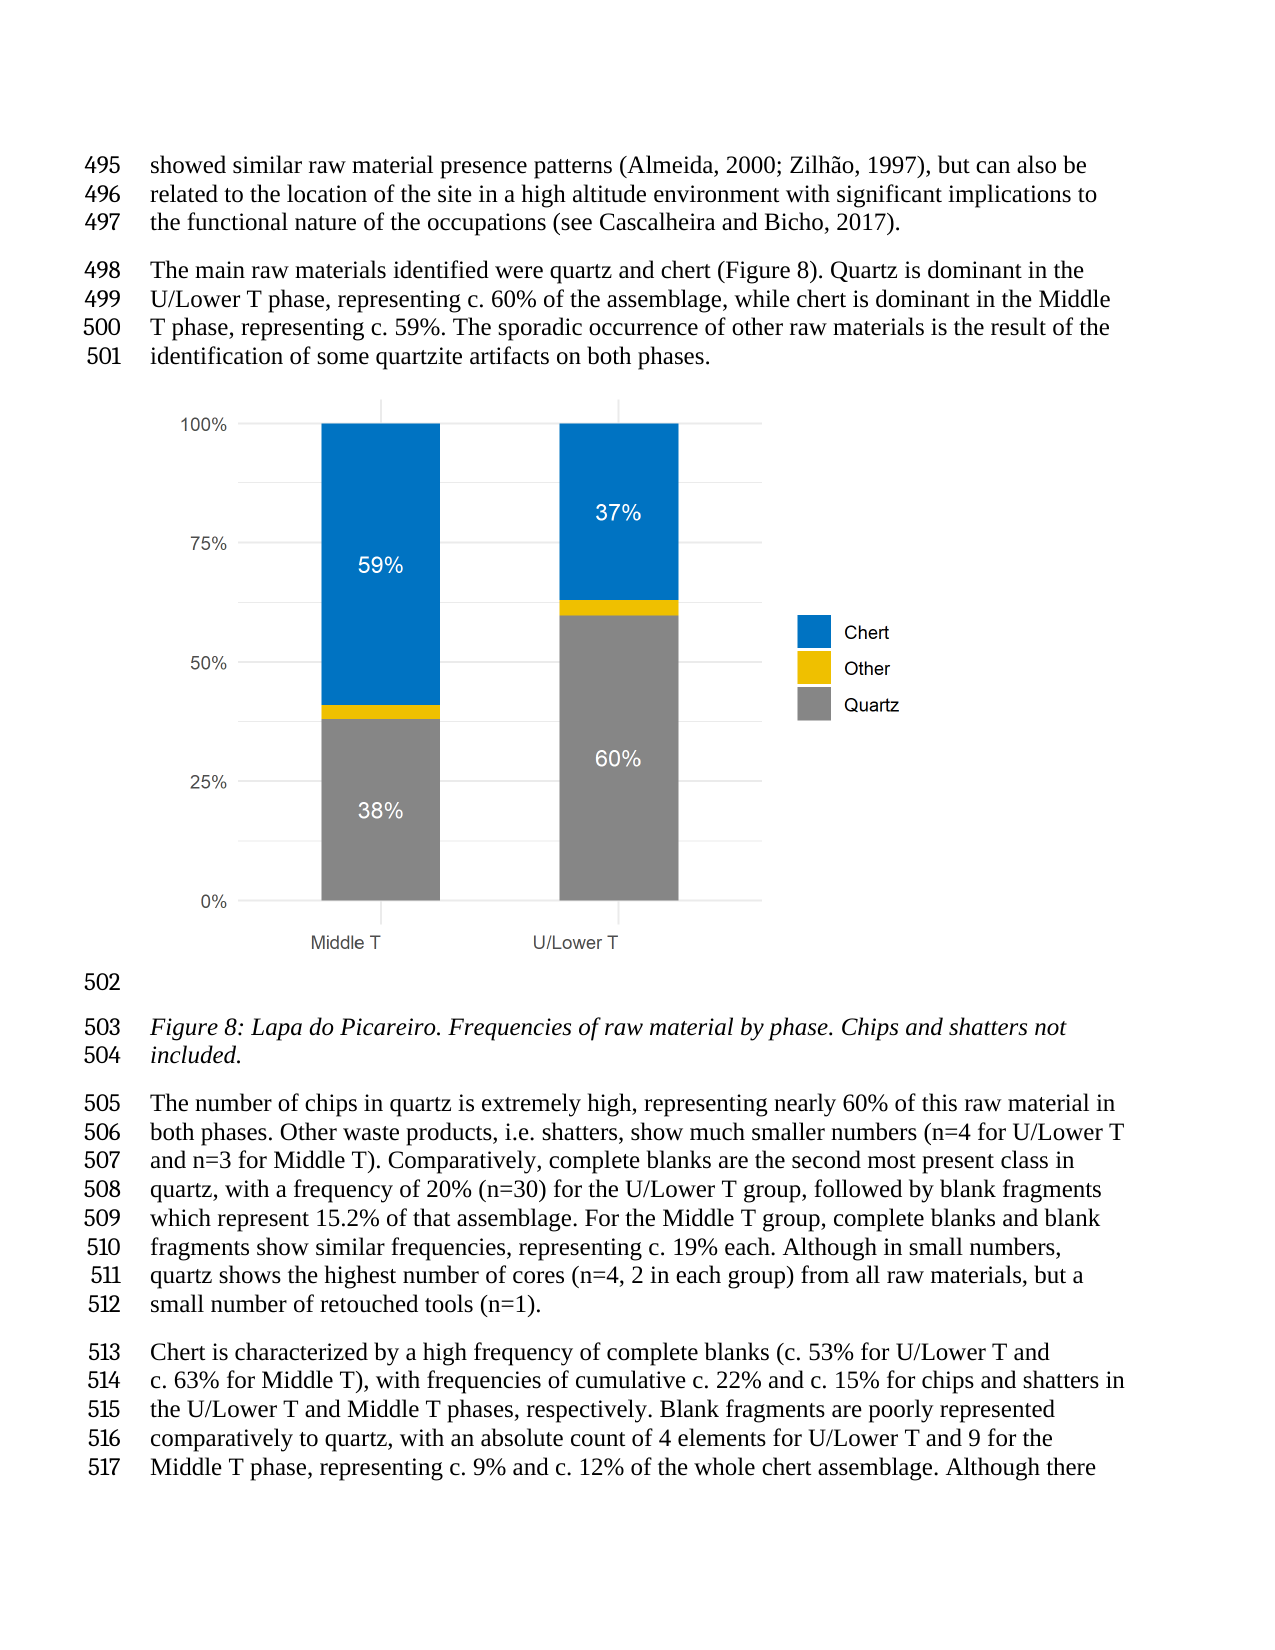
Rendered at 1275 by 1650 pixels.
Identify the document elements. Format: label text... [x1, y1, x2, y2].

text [150, 1337, 1125, 1480]
text The number of chips in quartz is extremely high, representing nearly 60% of this raw material in both phases. Other waste products, i.e. shatters, show much smaller numbers (n=4 for U/Lower T and n=3 for Middle T). Comparatively, complete blanks are the second most present class in quartz, with a frequency of 20% (n=30) for the U/Lower T group, followed by blank fragments which represent 15.2% of that assemblage. For the Middle T group, complete blanks and blank fragments show similar frequencies, representing c. 19% each. Although in small numbers, quartz shows the highest number of cores (n=4, 2 in each group) from all raw materials, but a small number of retouched tools (n=1). [150, 1088, 1125, 1318]
text Figure 8: Lapa do Picareiro. Frequencies of raw material by phase. Chips and shatters not included. [150, 1012, 1125, 1069]
picture [168, 388, 922, 991]
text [150, 150, 1125, 236]
text The main raw materials identified were quartz and chert (Figure 8). Quartz is dominant in the U/Lower T phase, representing c. 60% of the assemblage, while chert is dominant in the Middle T phase, representing c. 59%. The sporadic occurrence of other raw materials is the result of the identification of some quartzite artifacts on both phases. [150, 255, 1125, 370]
